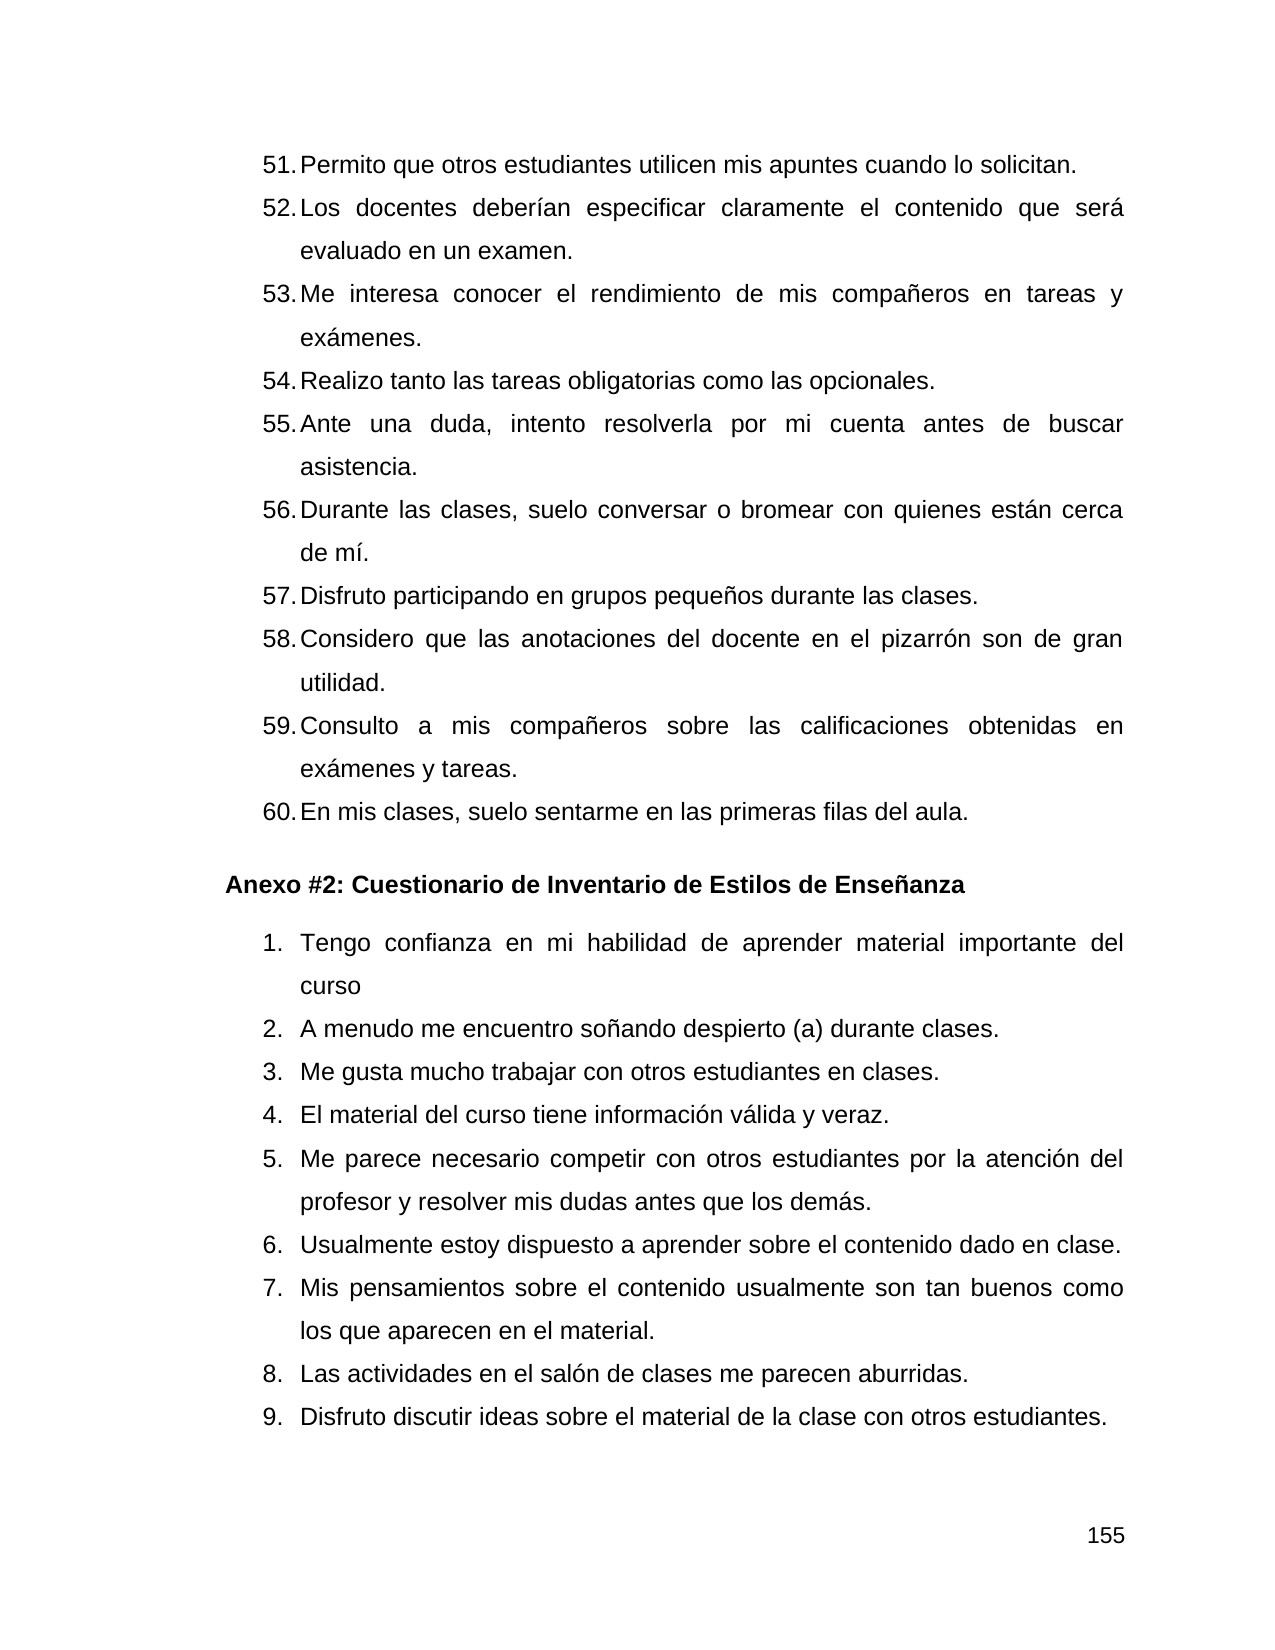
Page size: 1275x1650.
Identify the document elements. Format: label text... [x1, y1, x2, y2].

list A menudo me encuentro soñando despierto (a) durante clases. [262, 1014, 1125, 1043]
list Consulto a mis compañeros sobre las calificaciones obtenidas en exámenes y tareas. [262, 711, 1125, 782]
list Mis pensamientos sobre el contenido usualmente son tan buenos como los que aparecen en el material. [262, 1273, 1125, 1345]
list Usualmente estoy dispuesto a aprender sobre el contenido dado en clase. [262, 1230, 1125, 1259]
list Me gusta mucho trabajar con otros estudiantes en clases. [262, 1057, 1125, 1086]
list Durante las clases, suelo conversar o bromear con quienes están cerca de mí. [262, 495, 1125, 567]
list Realizo tanto las tareas obligatorias como las opcionales. [262, 366, 1125, 394]
list Ante una duda, intento resolverla por mi cuenta antes de buscar asistencia. [262, 409, 1125, 481]
list El material del curso tiene información válida y veraz. [262, 1101, 1125, 1129]
list En mis clases, suelo sentarme en las primeras filas del aula. [262, 797, 1125, 826]
list Me parece necesario competir con otros estudiantes por la atención del profesor y resolver mis dudas antes que los demás. [262, 1144, 1125, 1216]
list Tengo confianza en mi habilidad de aprender material importante del curso [262, 928, 1125, 1000]
list Los docentes deberían especificar claramente el contenido que será evaluado en un examen. [262, 193, 1125, 265]
list Las actividades en el salón de clases me parecen aburridas. [262, 1359, 1125, 1388]
subtitle Anexo #2: Cuestionario de Inventario de Estilos de Enseñanza [225, 871, 1125, 899]
list Considero que las anotaciones del docente en el pizarrón son de gran utilidad. [262, 624, 1125, 696]
list Disfruto participando en grupos pequeños durante las clases. [262, 581, 1125, 610]
list Permito que otros estudiantes utilicen mis apuntes cuando lo solicitan. [262, 150, 1125, 179]
list Me interesa conocer el rendimiento de mis compañeros en tareas y exámenes. [262, 279, 1125, 351]
list Disfruto discutir ideas sobre el material de la clase con otros estudiantes. [262, 1402, 1125, 1431]
